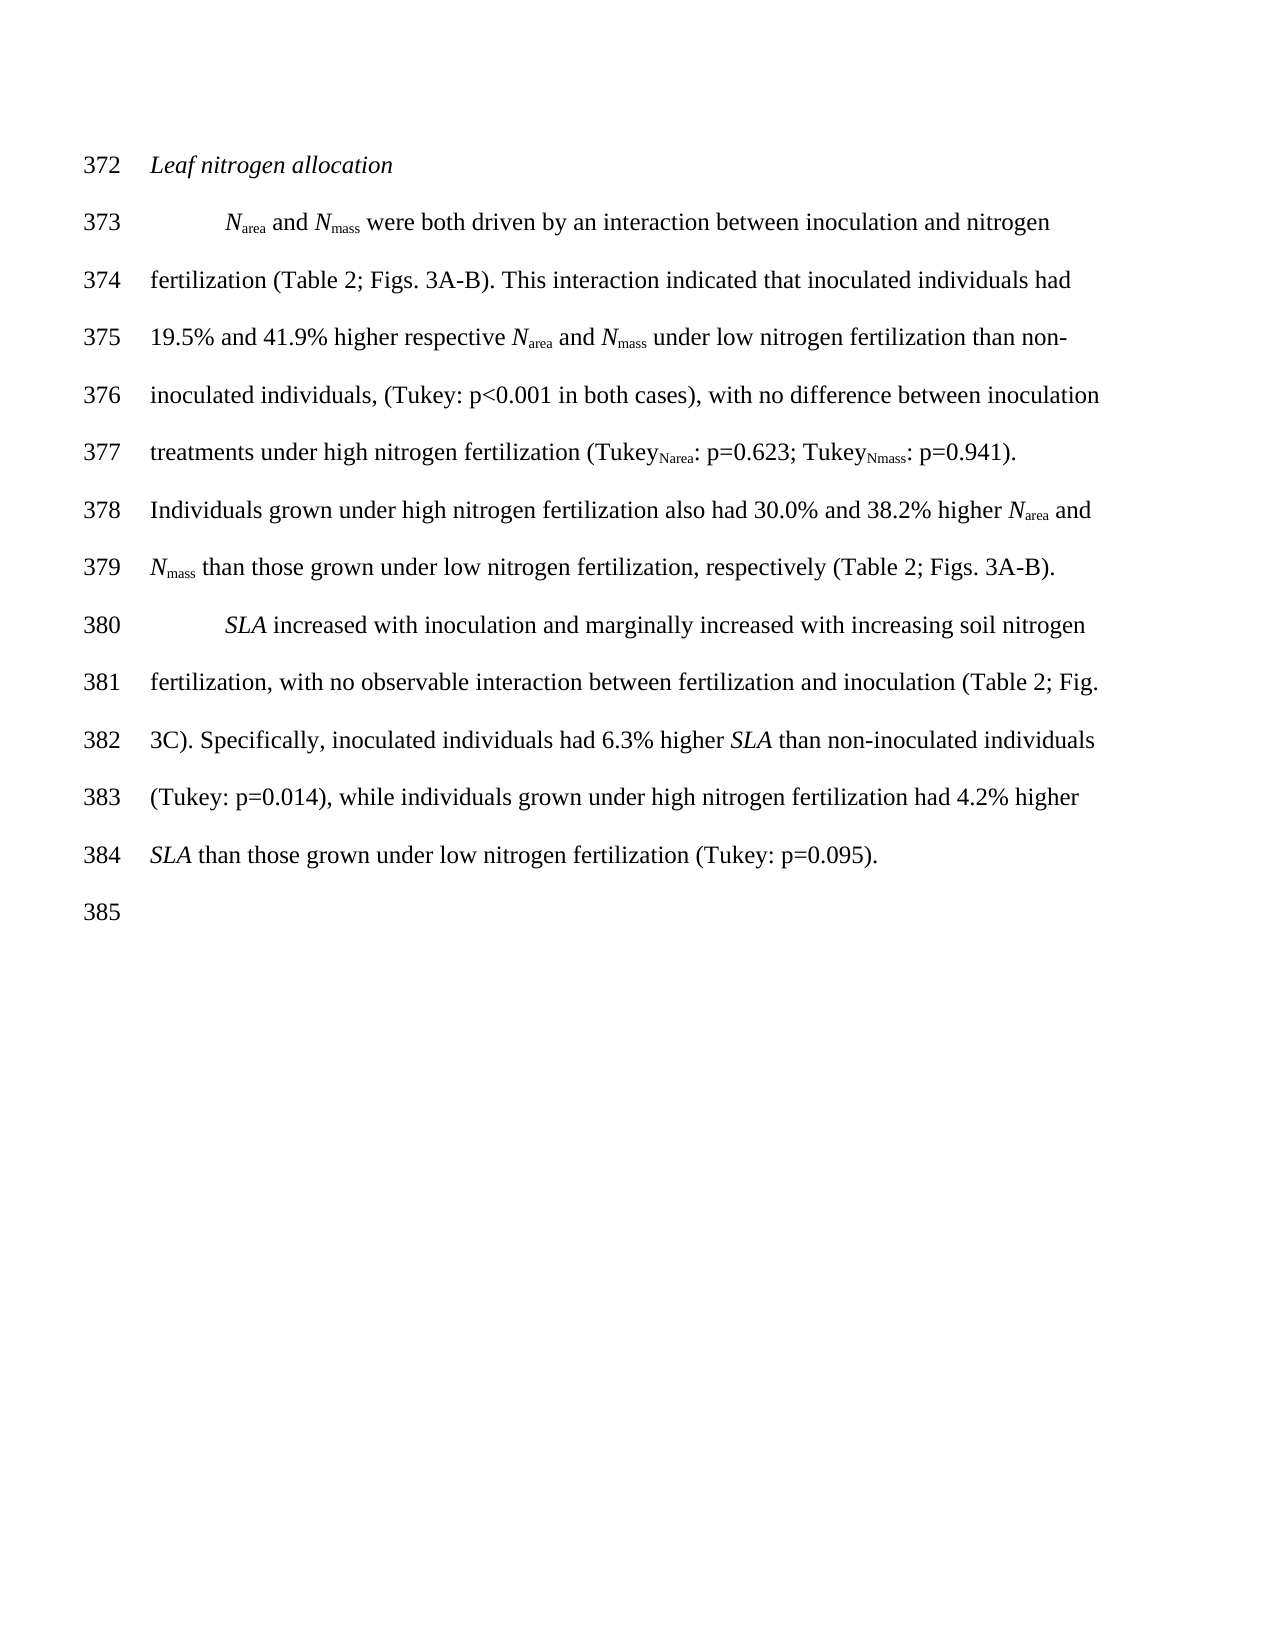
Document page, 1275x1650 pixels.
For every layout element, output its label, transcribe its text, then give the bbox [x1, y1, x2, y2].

text Narea and Nmass were both driven by an interaction between inoculation and nitrogen fertilization (Table 2; Figs. 3A-B). This interaction indicated that inoculated individuals had 19.5% and 41.9% higher respective Narea and Nmass under low nitrogen fertilization than non-inoculated individuals, (Tukey: p<0.001 in both cases), with no difference between inoculation treatments under high nitrogen fertilization (TukeyNarea: p=0.623; TukeyNmass: p=0.941). Individuals grown under high nitrogen fertilization also had 30.0% and 38.2% higher Narea and Nmass than those grown under low nitrogen fertilization, respectively (Table 2; Figs. 3A-B). [150, 207, 1125, 581]
text Leaf nitrogen allocation [150, 150, 1125, 179]
text SLA increased with inoculation and marginally increased with increasing soil nitrogen fertilization, with no observable interaction between fertilization and inoculation (Table 2; Fig. 3C). Specifically, inoculated individuals had 6.3% higher SLA than non-inoculated individuals (Tukey: p=0.014), while individuals grown under high nitrogen fertilization had 4.2% higher SLA than those grown under low nitrogen fertilization (Tukey: p=0.095). [150, 610, 1125, 869]
